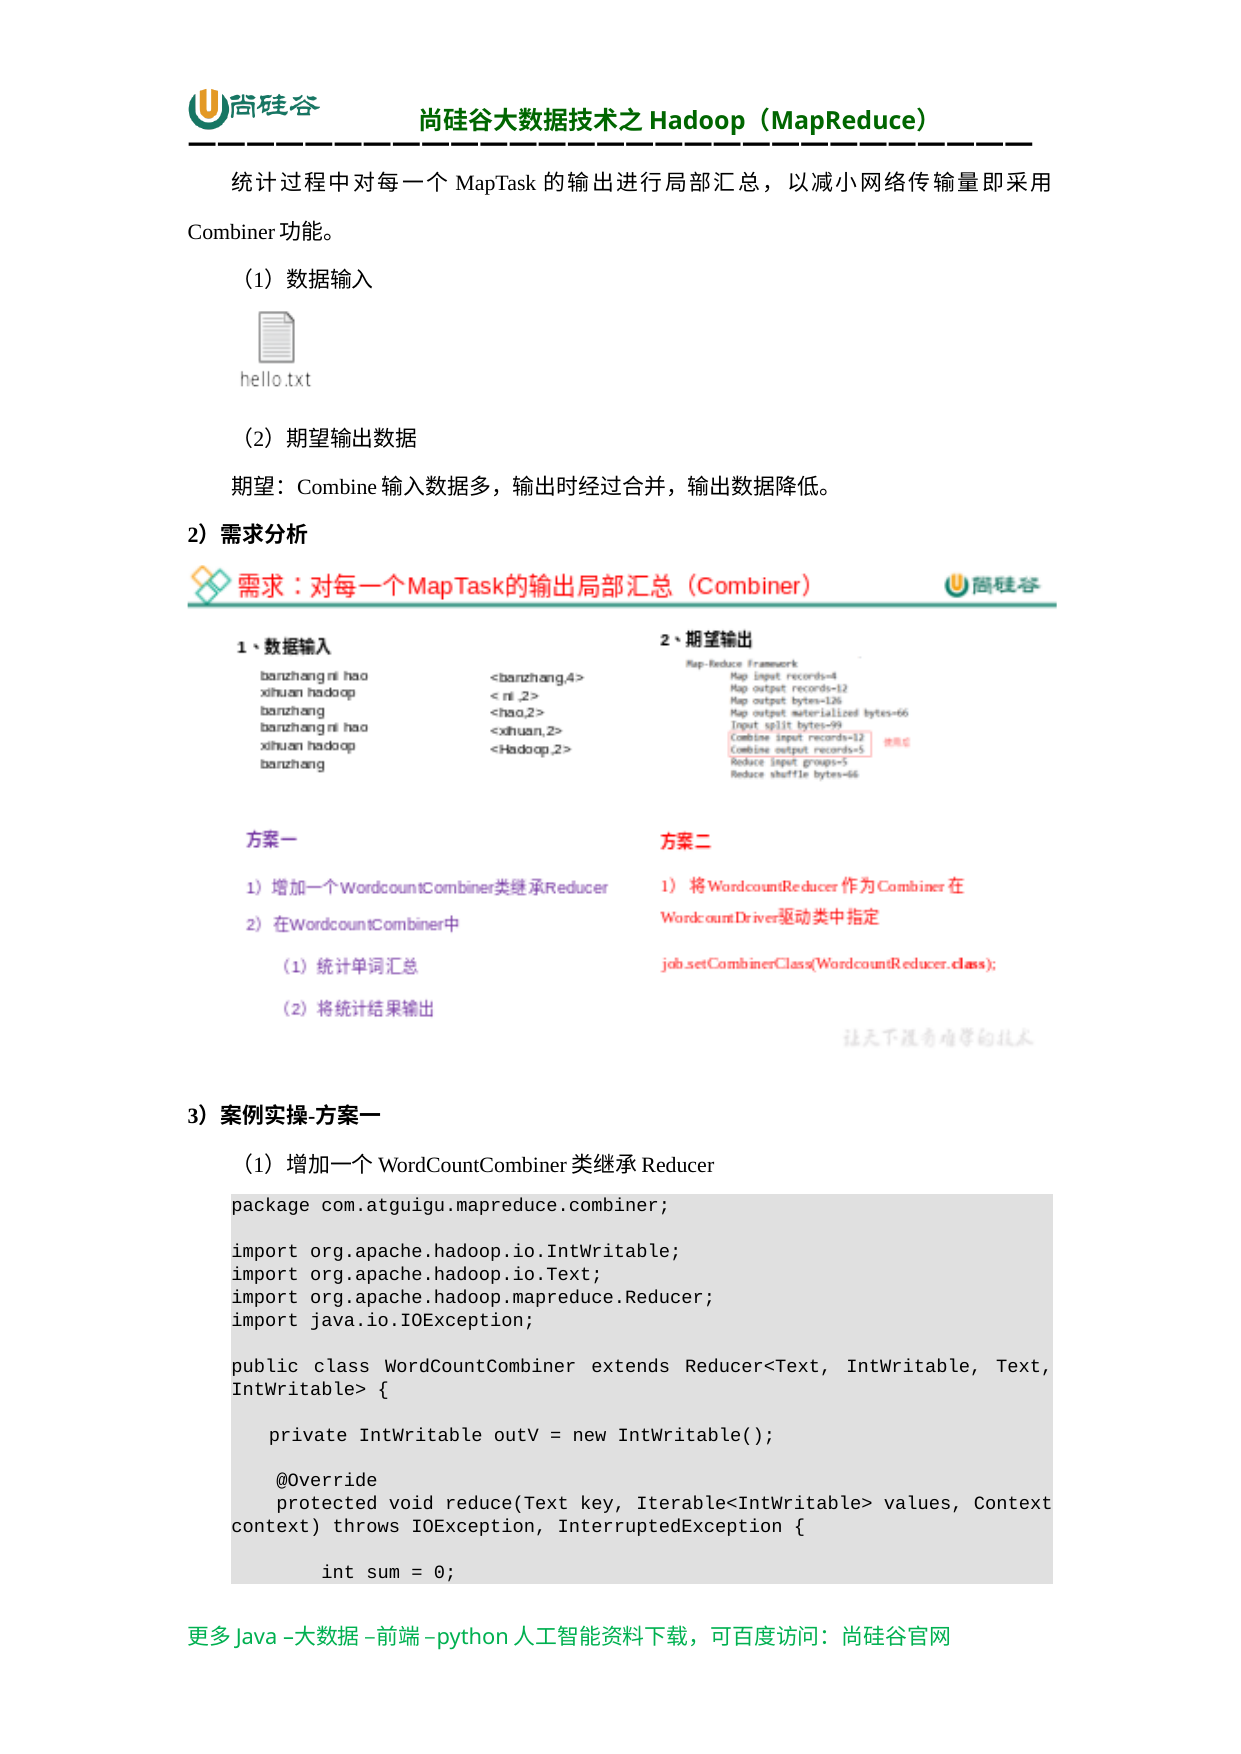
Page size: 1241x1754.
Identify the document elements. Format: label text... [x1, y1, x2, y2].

text import org.apache.hadoop.mapreduce.Reducer; [231, 1286, 1053, 1309]
text import java.io.IOException; [231, 1309, 1053, 1332]
text int sum = 0; [231, 1561, 1053, 1584]
text public class WordCountCombiner extends Reducer<Text, IntWritable, Text, IntWritable> { [231, 1355, 1053, 1401]
text 3）案例实操-方案一 [187, 1098, 1053, 1130]
text （1）增加一个WordCountCombiner类继承Reducer [187, 1146, 1053, 1179]
text @Override [231, 1469, 1053, 1492]
text 2）需求分析 [187, 517, 1053, 549]
text （1）数据输入 [187, 262, 1053, 294]
text 统计过程中对每一个MapTask的输出进行局部汇总，以减小网络传输量即采用Combiner功能。 [187, 165, 1053, 246]
text 期望：Combine输入数据多，输出时经过合并，输出数据降低。 [187, 469, 1053, 501]
text （2）期望输出数据 [187, 420, 1053, 453]
text import org.apache.hadoop.io.IntWritable; [231, 1240, 1053, 1263]
text protected void reduce(Text key, Iterable<IntWritable> values, Context context) throws IOException, InterruptedException { [231, 1492, 1053, 1538]
text private IntWritable outV = new IntWritable(); [231, 1424, 1053, 1447]
text import org.apache.hadoop.io.Text; [231, 1263, 1053, 1286]
text package com.atguigu.mapreduce.combiner; [231, 1194, 1053, 1217]
